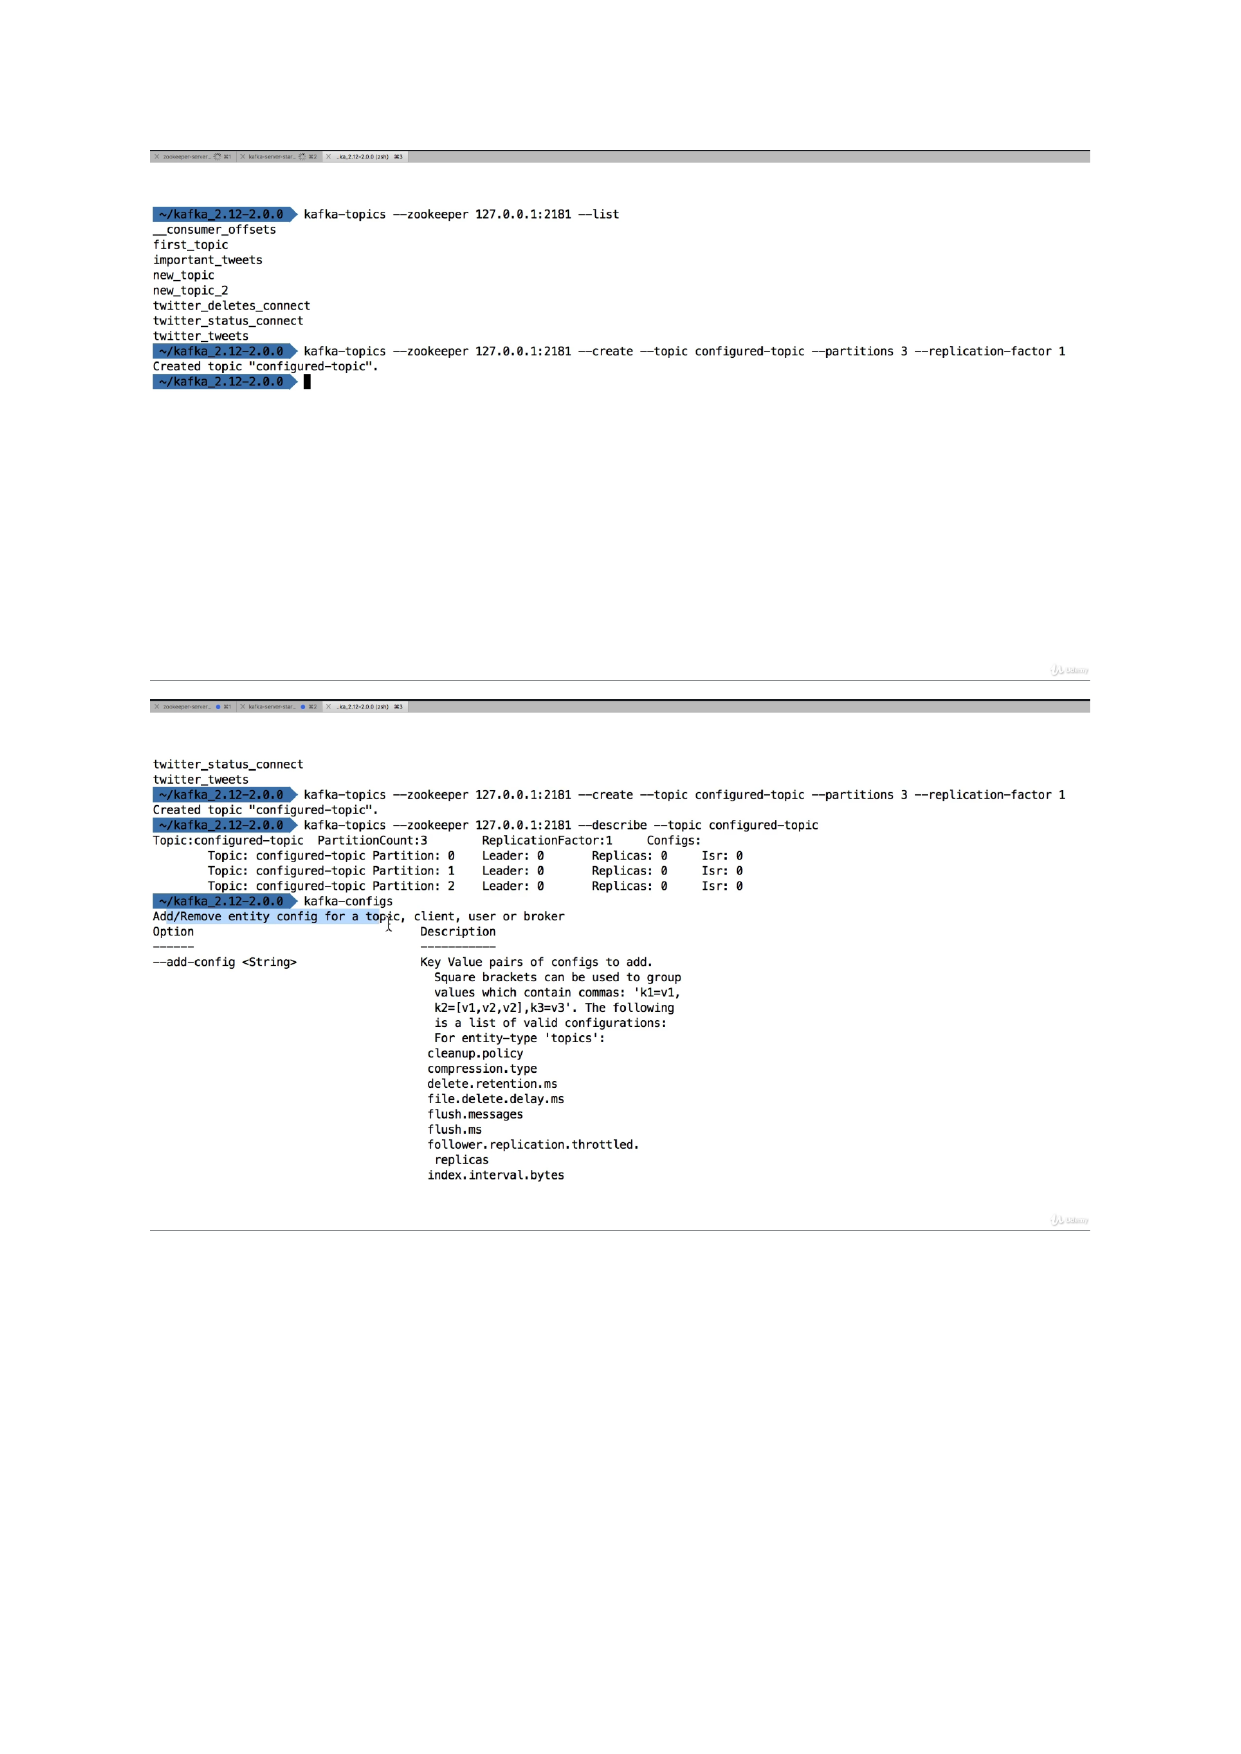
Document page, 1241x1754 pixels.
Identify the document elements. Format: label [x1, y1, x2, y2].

picture [150, 150, 1091, 681]
picture [150, 699, 1091, 1231]
